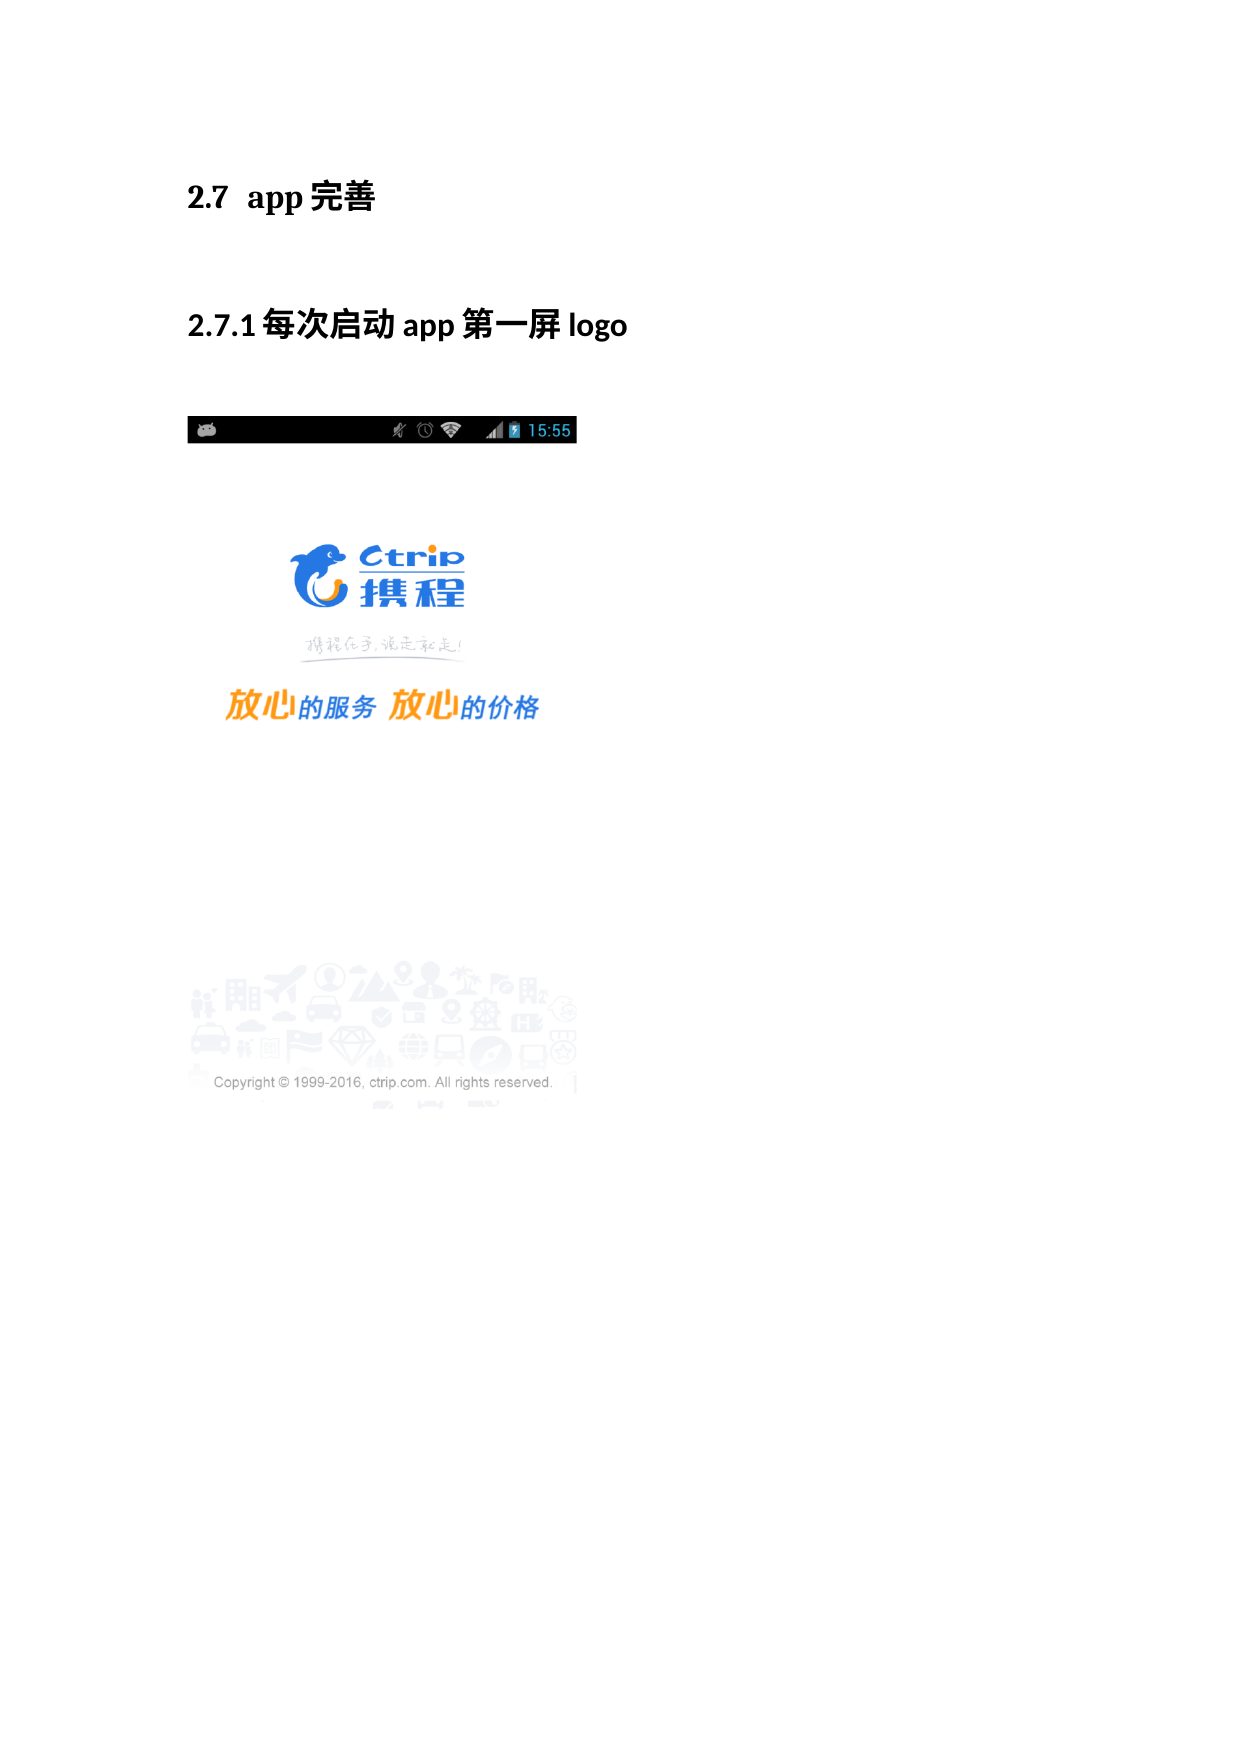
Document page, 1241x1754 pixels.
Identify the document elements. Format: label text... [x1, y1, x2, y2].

picture [187, 416, 577, 1109]
subtitle 每次启动app第一屏logo [187, 289, 1053, 354]
subtitle app完善 [187, 162, 1053, 227]
